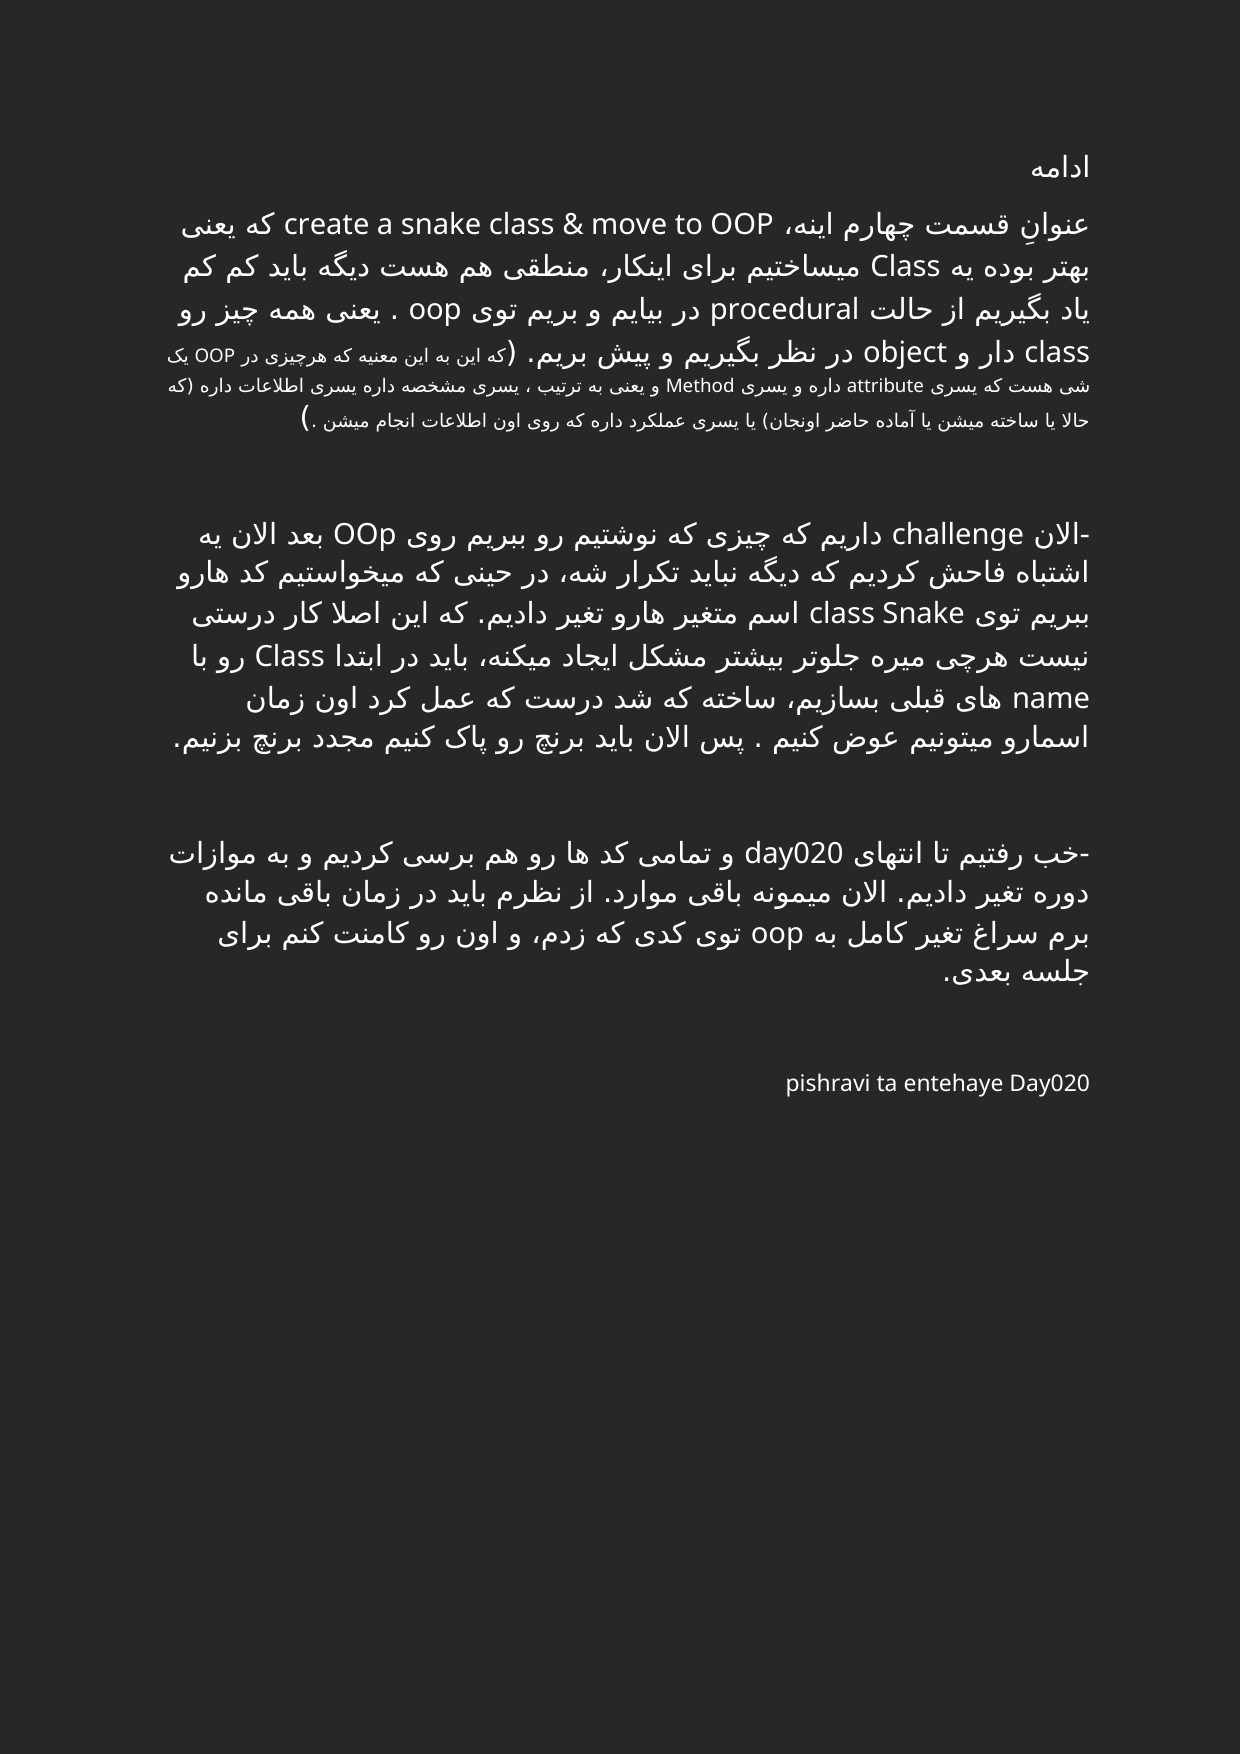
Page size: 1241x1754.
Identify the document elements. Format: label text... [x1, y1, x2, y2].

text -خب رفتیم تا انتهای day020 و تمامی کد ها رو هم برسی کردیم و به موازات دوره تغیر دادیم. الان میمونه باقی موارد. از نظرم باید در زمان باقی مانده برم سراغ تغیر کامل به oop توی کدی که زدم، و اون رو کامنت کنم برای جلسه بعدی. [150, 833, 1090, 988]
text pishravi ta entehaye Day020 [150, 1067, 1090, 1098]
text عنوانِ قسمت چهارم اینه، create a snake class & move to OOP که یعنی بهتر بوده یه Class میساختیم برای اینکار، منطقی هم هست دیگه باید کم کم یاد بگیریم از حالت procedural در بیایم و بریم توی oop . یعنی همه چیز رو class دار و object در نظر بگیریم و پیش بریم. (که این به این معنیه که هرچیزی در OOP یک شی هست که یسری attribute داره و یسری Method و یعنی به ترتیب ، یسری مشخصه داره یسری اطلاعات داره (که حالا یا ساخته میشن یا آماده حاضر اونجان) یا یسری عملکرد داره که روی اون اطلاعات انجام میشن .) [150, 203, 1090, 434]
text -الان challenge داریم که چیزی که نوشتیم رو ببریم روی OOp بعد الان یه اشتباه فاحش کردیم که دیگه نباید تکرار شه، در حینی که میخواستیم کد هارو ببریم توی class Snake اسم متغیر هارو تغیر دادیم. که این اصلا کار درستی نیست هرچی میره جلوتر بیشتر مشکل ایجاد میکنه، باید در ابتدا Class رو با name های قبلی بسازیم، ساخته که شد درست که عمل کرد اون زمان اسمارو میتونیم عوض کنیم . پس الان باید برنچ رو پاک کنیم مجدد برنچ بزنیم. [150, 513, 1090, 754]
text ادامه [150, 150, 1090, 184]
